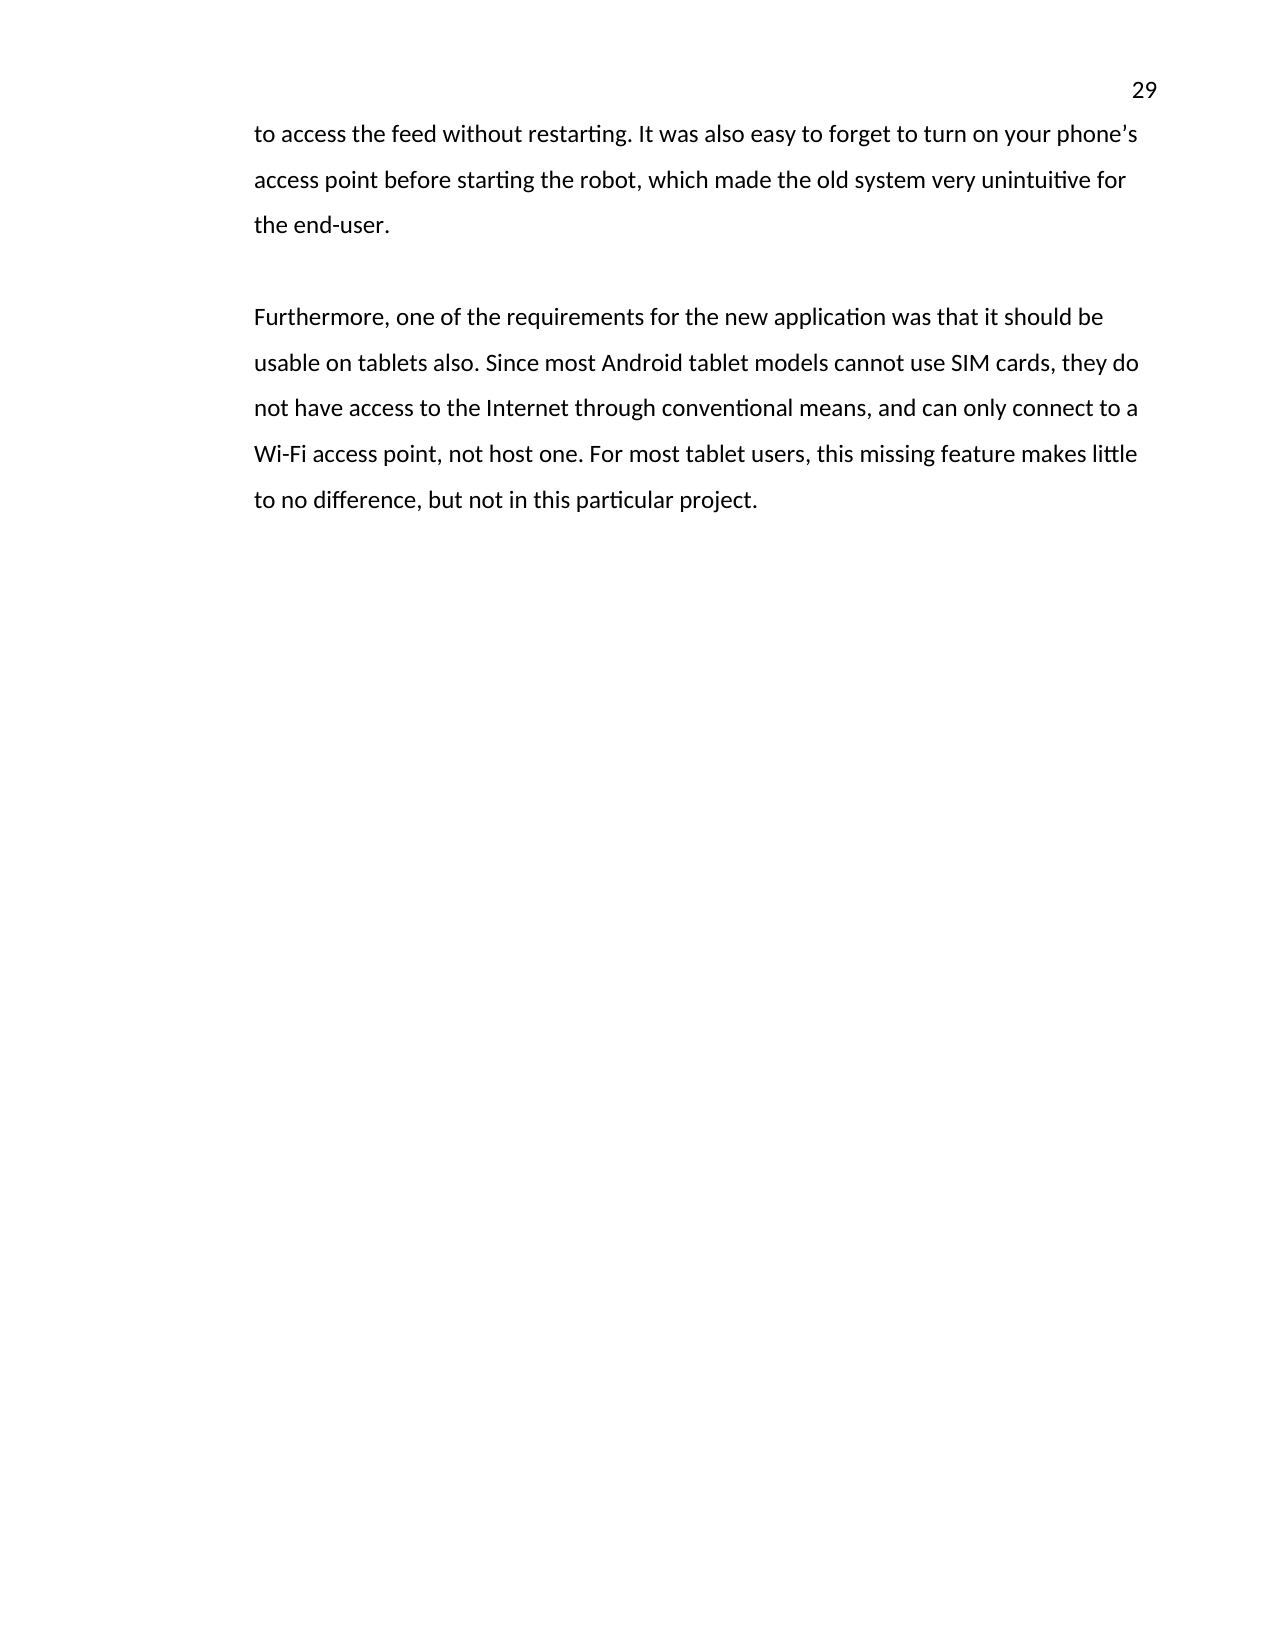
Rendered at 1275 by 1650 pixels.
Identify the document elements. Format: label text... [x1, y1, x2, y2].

text Furthermore, one of the requirements for the new application was that it should be usable on tablets also. Since most Android tablet models cannot use SIM cards, they do not have access to the Internet through conventional means, and can only connect to a Wi-Fi access point, not host one. For most tablet users, this missing feature makes little to no difference, but not in this particular project. [254, 301, 1157, 514]
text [254, 118, 1157, 240]
